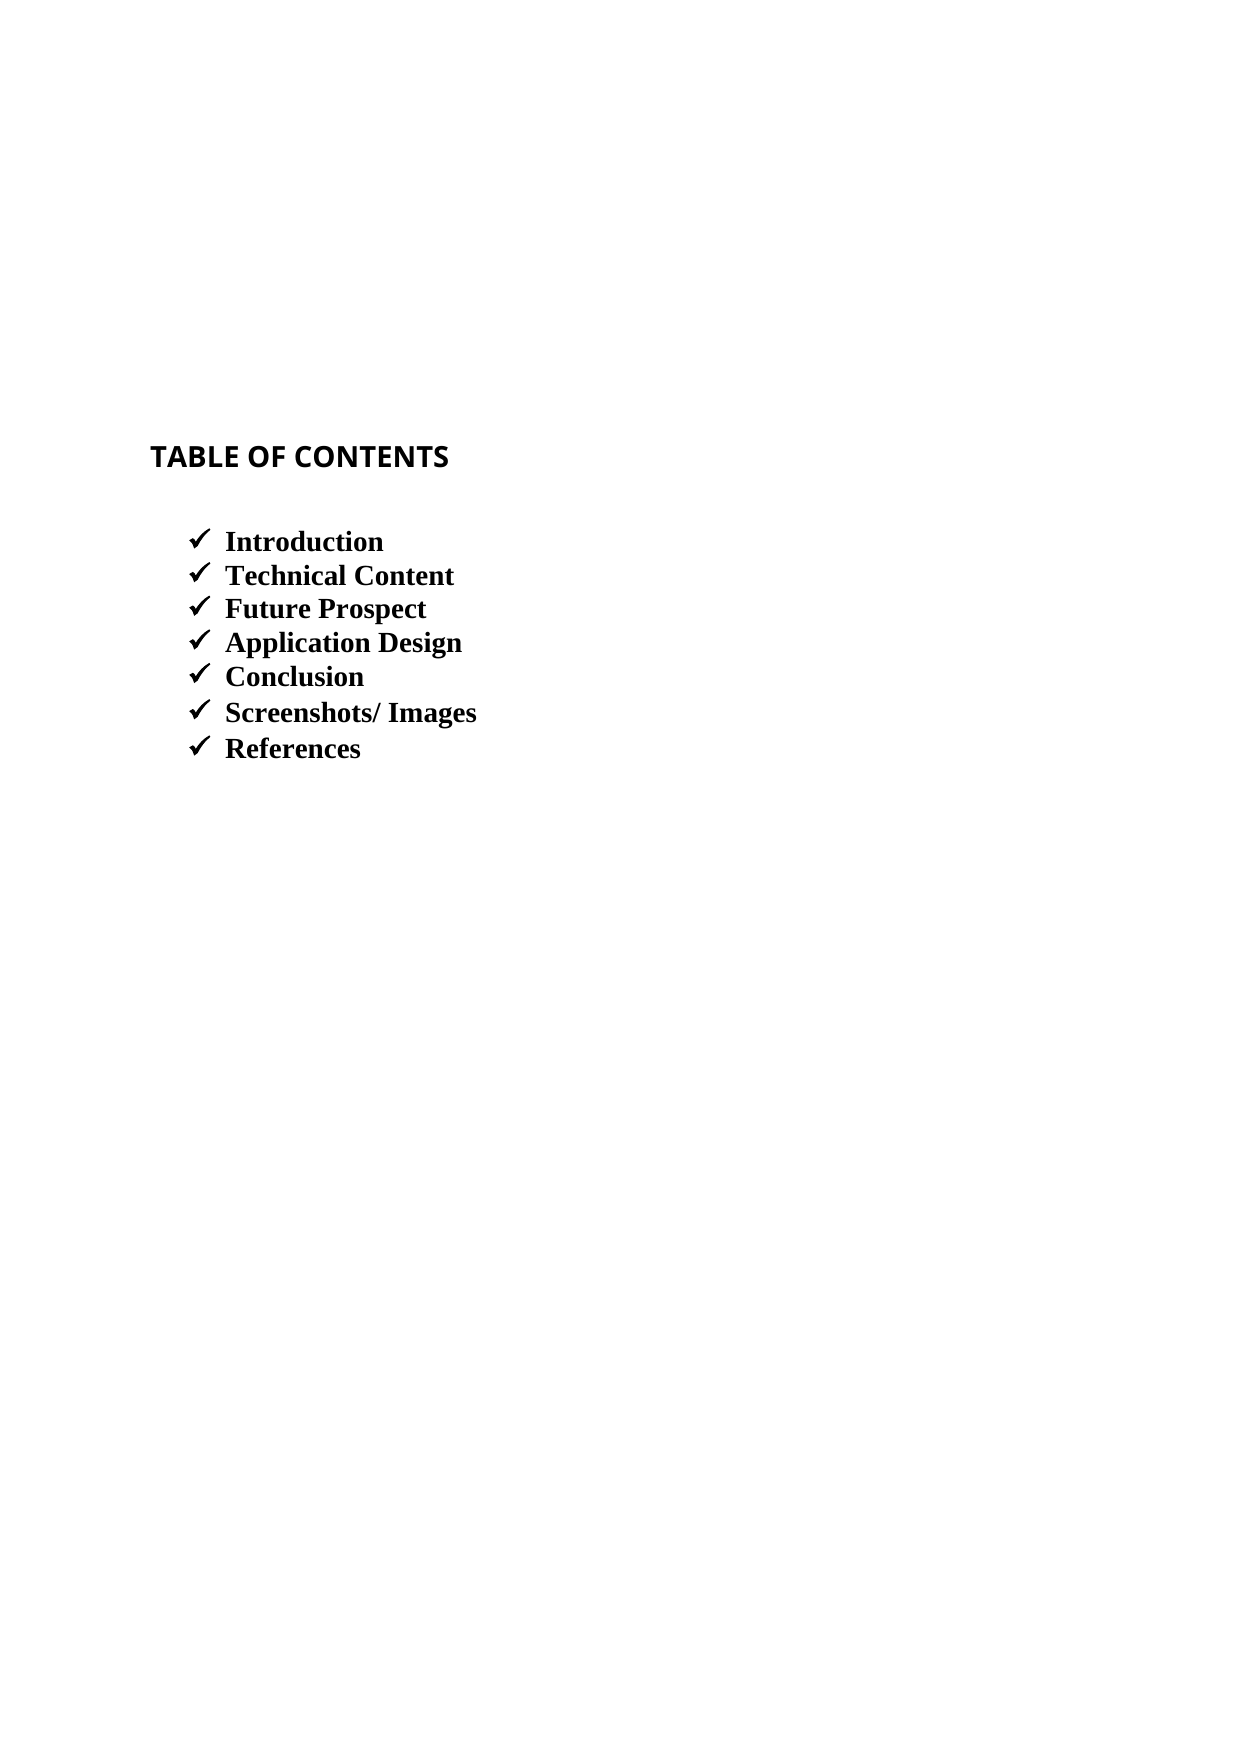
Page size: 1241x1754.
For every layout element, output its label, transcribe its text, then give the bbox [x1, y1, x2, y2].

list Conclusion [187, 659, 1090, 692]
text TABLE OF CONTENTS [150, 436, 1090, 476]
list References [187, 731, 1090, 765]
list Future Prospect [187, 591, 1090, 625]
list Application Design [187, 625, 1090, 659]
list Introduction [187, 524, 1090, 558]
list Technical Content [187, 558, 1090, 591]
list Screenshots/ Images [187, 695, 1090, 729]
